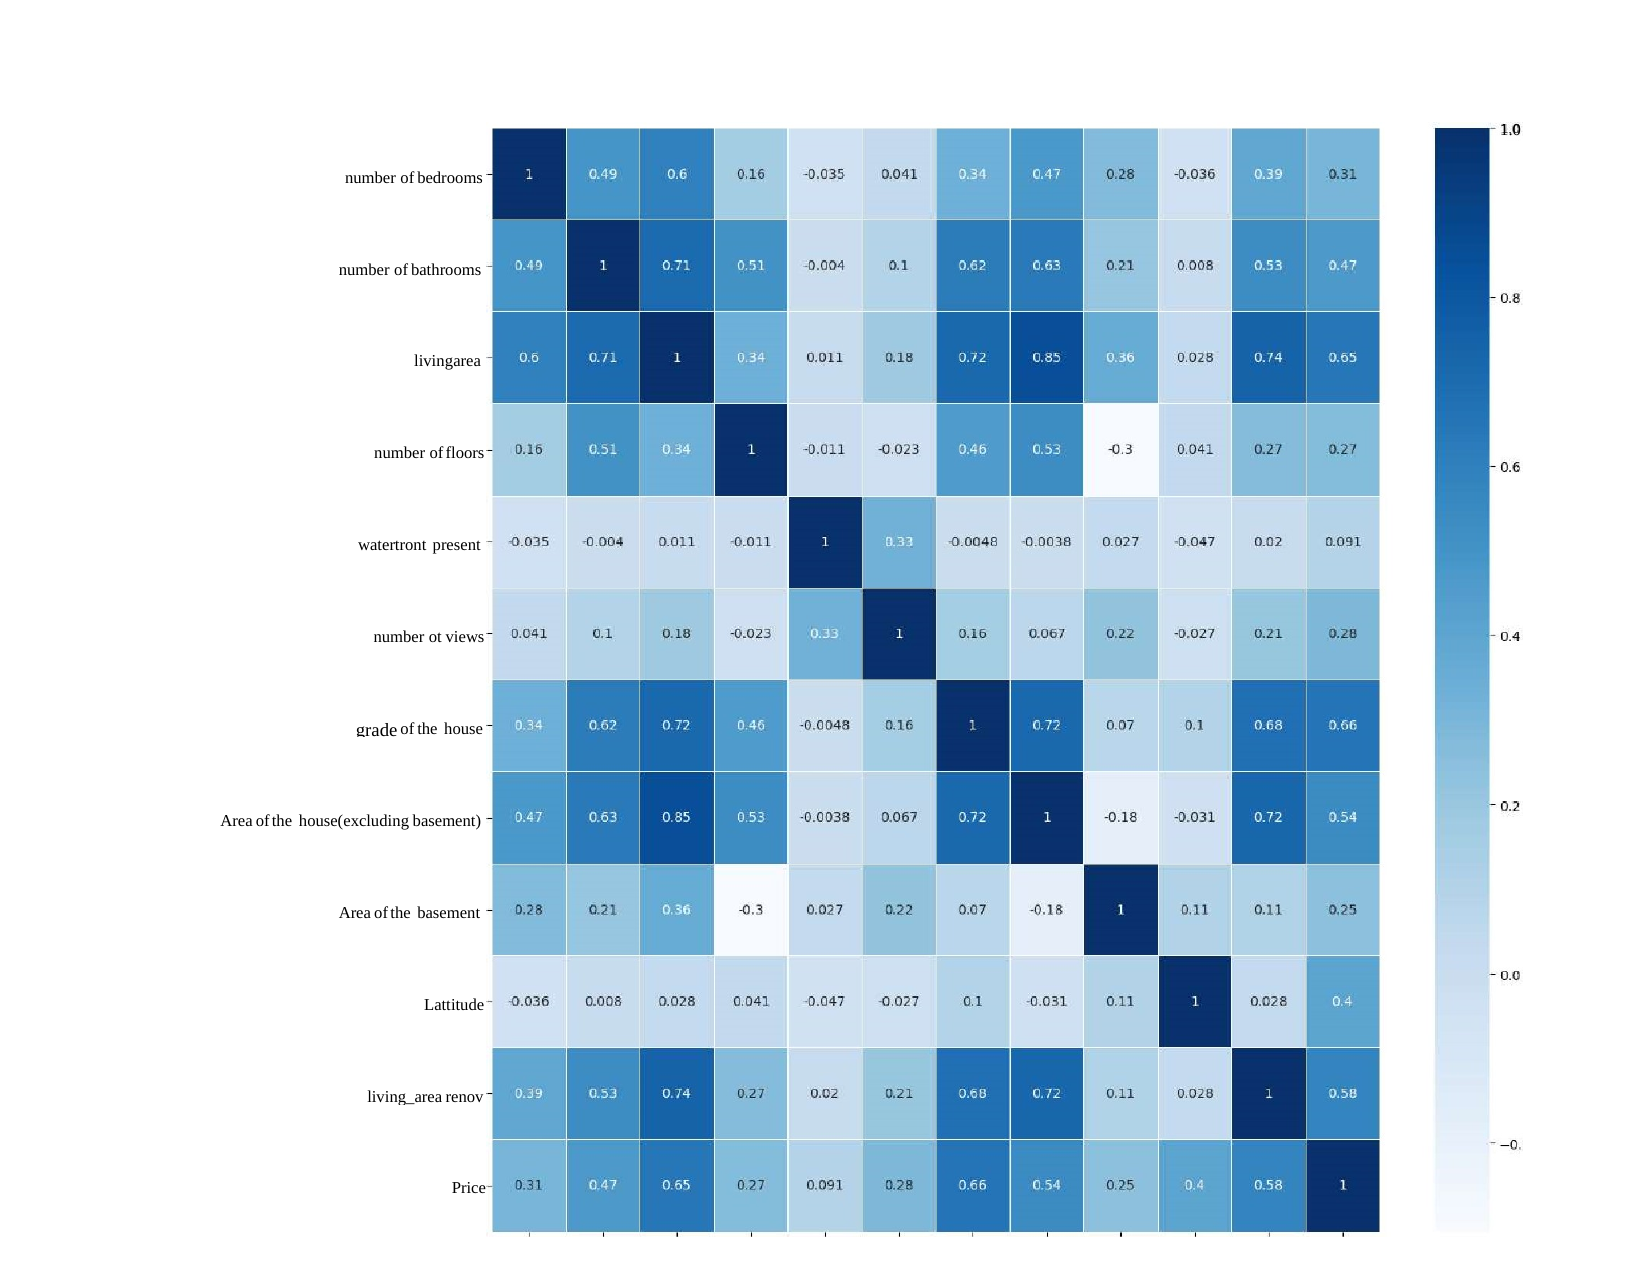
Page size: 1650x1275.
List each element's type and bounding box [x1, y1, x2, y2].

picture [486, 122, 1523, 1237]
